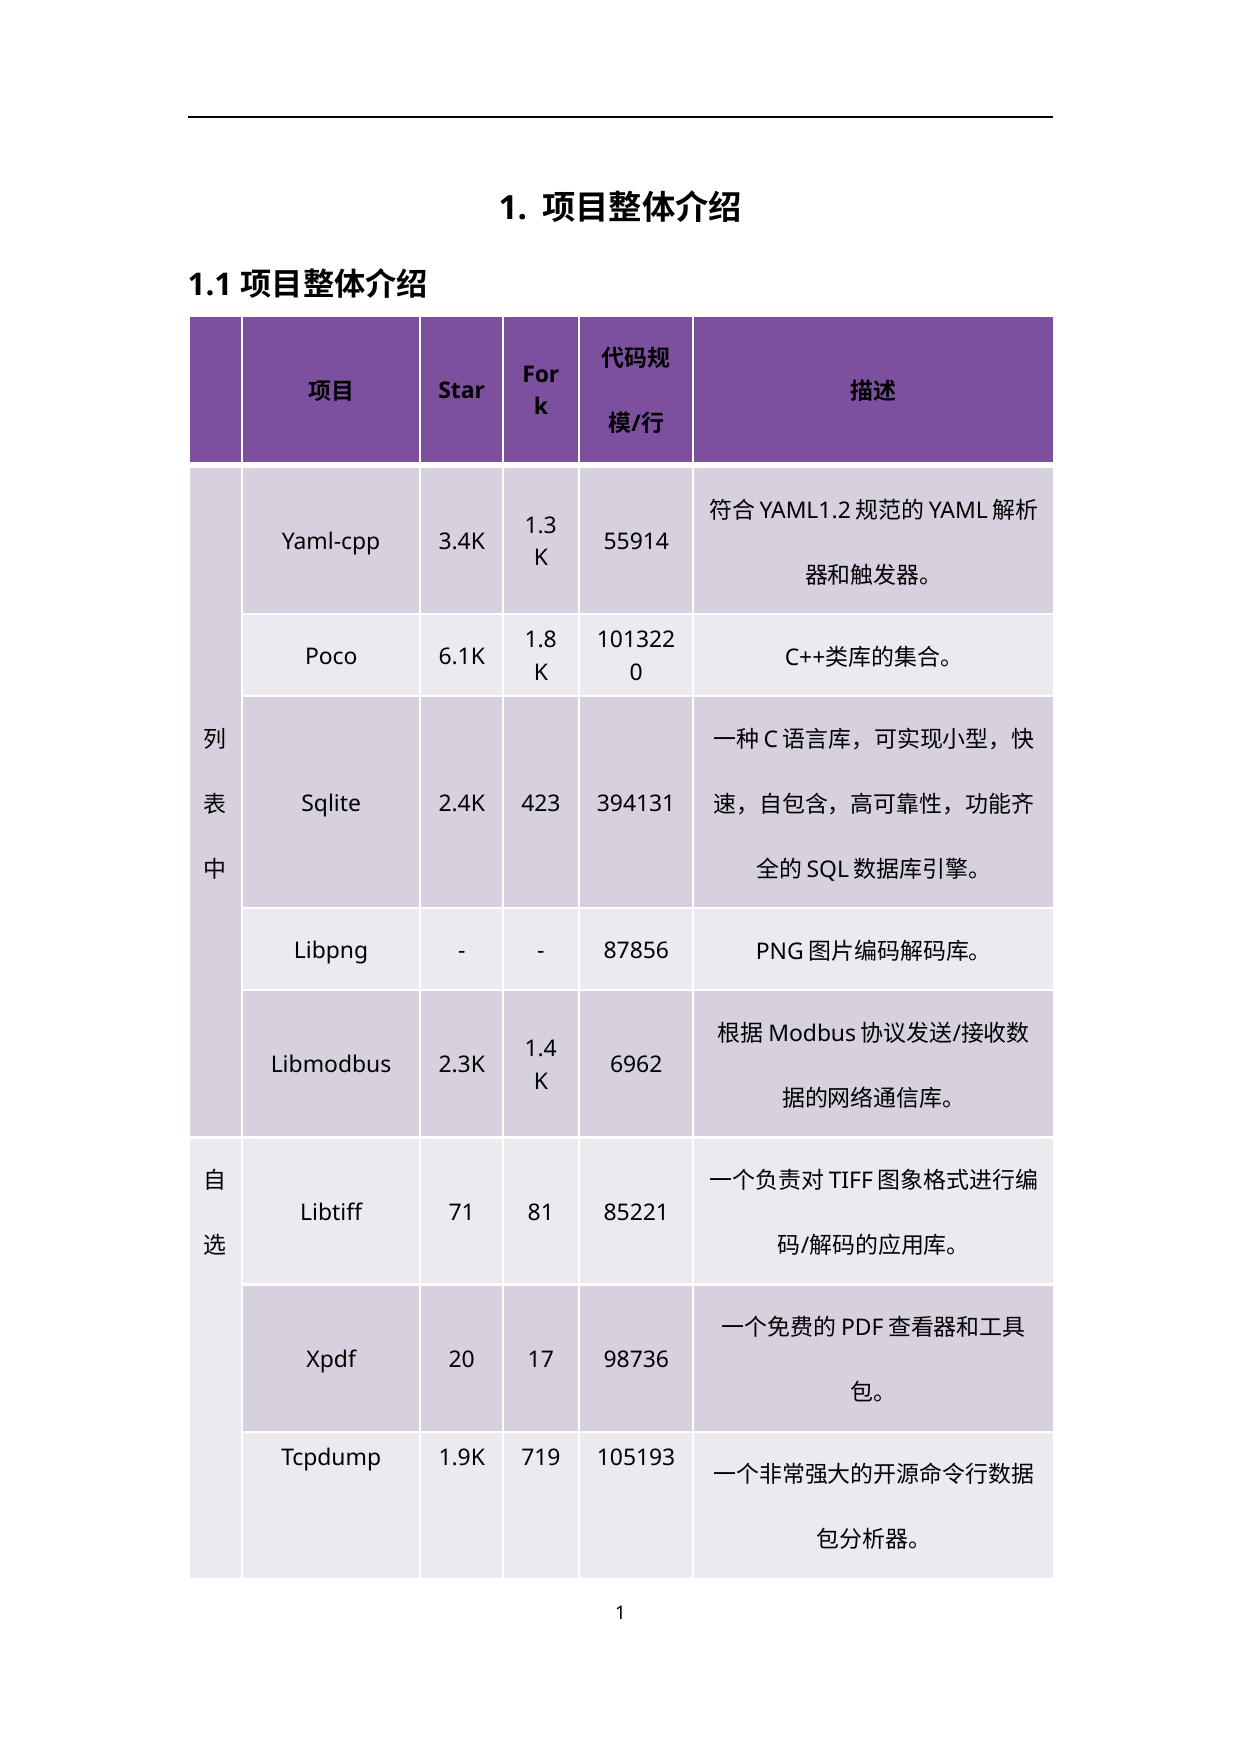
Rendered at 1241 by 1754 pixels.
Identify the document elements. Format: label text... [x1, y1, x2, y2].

table_header Star [421, 317, 502, 462]
table_cell 根据Modbus协议发送/接收数据的网络通信库。 [694, 991, 1053, 1136]
table_cell 17 [504, 1286, 578, 1431]
table_cell 3.4K [421, 468, 502, 613]
table_cell 1.4K [504, 991, 578, 1136]
table_cell 一种C语言库，可实现小型，快速，自包含，高可靠性，功能齐全的SQL数据库引擎。 [694, 697, 1053, 907]
table_cell 55914 [580, 468, 692, 613]
table_cell 一个免费的PDF查看器和工具包。 [694, 1286, 1053, 1431]
table_cell Libtiff [243, 1139, 419, 1283]
table_header [190, 317, 241, 462]
table_cell C++类库的集合。 [694, 615, 1053, 695]
table_cell 1013220 [580, 615, 692, 695]
table_cell 1.8K [504, 615, 578, 695]
table_cell - [504, 909, 578, 989]
table_cell 6.1K [421, 615, 502, 695]
table_cell 105193 [580, 1433, 692, 1578]
table_cell Yaml-cpp [243, 468, 419, 613]
table_cell 719 [504, 1433, 578, 1578]
table_cell 一个负责对TIFF图象格式进行编码/解码的应用库。 [694, 1139, 1053, 1283]
table_cell 81 [504, 1139, 578, 1283]
table_cell Libpng [243, 909, 419, 989]
table_cell 一个非常强大的开源命令行数据包分析器。 [694, 1433, 1053, 1578]
table_header 项目 [243, 317, 419, 462]
table_cell 符合YAML1.2规范的YAML解析器和触发器。 [694, 468, 1053, 613]
table_header 描述 [694, 317, 1053, 462]
subtitle 项目整体介绍 [187, 172, 1053, 237]
table_cell Libmodbus [243, 991, 419, 1136]
table_cell 1.9K [421, 1433, 502, 1578]
table_cell 1.3K [504, 468, 578, 613]
table_cell 98736 [580, 1286, 692, 1431]
table_cell 71 [421, 1139, 502, 1283]
table_cell - [421, 909, 502, 989]
table_cell 87856 [580, 909, 692, 989]
subtitle 1.1 项目整体介绍 [187, 250, 1053, 315]
table_cell 423 [504, 697, 578, 907]
table_cell 85221 [580, 1139, 692, 1283]
table_cell 2.4K [421, 697, 502, 907]
table_header 代码规模/行 [580, 317, 692, 462]
table_cell 394131 [580, 697, 692, 907]
table_cell 自选 [190, 1139, 241, 1578]
table_cell Xpdf [243, 1286, 419, 1431]
table_cell 2.3K [421, 991, 502, 1136]
table_cell Tcpdump [243, 1433, 419, 1578]
table_header Fork [504, 317, 578, 462]
table_cell PNG图片编码解码库。 [694, 909, 1053, 989]
table_cell 20 [421, 1286, 502, 1431]
table_cell 6962 [580, 991, 692, 1136]
table_cell Sqlite [243, 697, 419, 907]
table_cell 列表中 [190, 468, 241, 1136]
table_cell Poco [243, 615, 419, 695]
